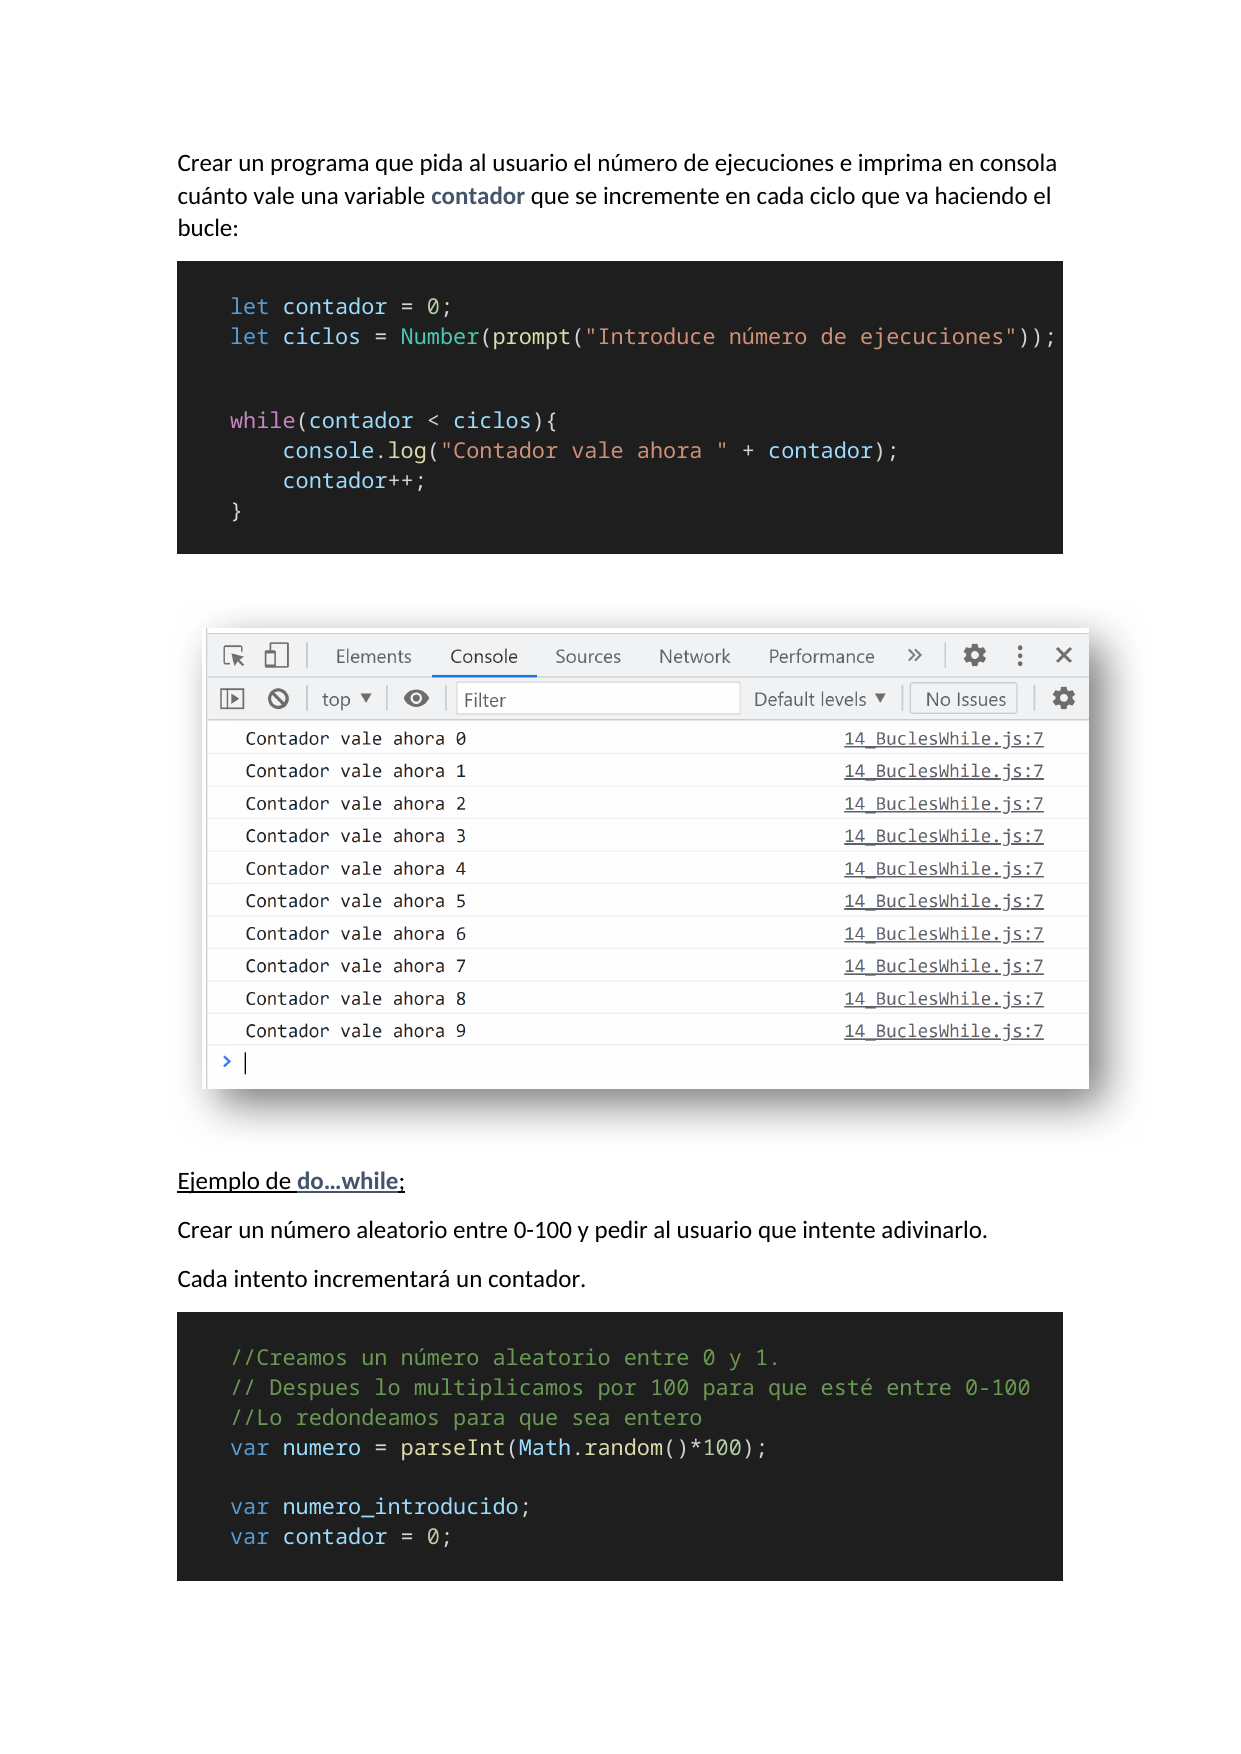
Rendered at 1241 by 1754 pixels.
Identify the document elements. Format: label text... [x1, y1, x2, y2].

text Crear un programa que pida al usuario el número de ejecuciones e imprima en consola cuánto vale una variable contador que se incremente en cada ciclo que va haciendo el bucle: [177, 148, 1063, 243]
text var contador = 0; [177, 1521, 1063, 1551]
text contador++; [177, 465, 1063, 495]
text var numero = parseInt(Math.random()*100); [177, 1432, 1063, 1461]
text Cada intento incrementará un contador. [177, 1263, 1063, 1294]
text Crear un número aleatorio entre 0-100 y pedir al usuario que intente adivinarlo. [177, 1214, 1063, 1245]
text console.log("Contador vale ahora " + contador); [177, 435, 1063, 465]
text while(contador < ciclos){ [177, 405, 1063, 435]
text var numero_introducido; [177, 1491, 1063, 1521]
text //Lo redondeamos para que sea entero [177, 1402, 1063, 1432]
text } [177, 495, 1063, 524]
text let ciclos = Number(prompt("Introduce número de ejecuciones")); [177, 321, 1063, 351]
text let contador = 0; [177, 291, 1063, 321]
picture [202, 628, 1089, 1089]
text // Despues lo multiplicamos por 100 para que esté entre 0-100 [177, 1372, 1063, 1402]
text Ejemplo de do…while; [177, 1166, 1063, 1196]
text //Creamos un número aleatorio entre 0 y 1. [177, 1342, 1063, 1372]
